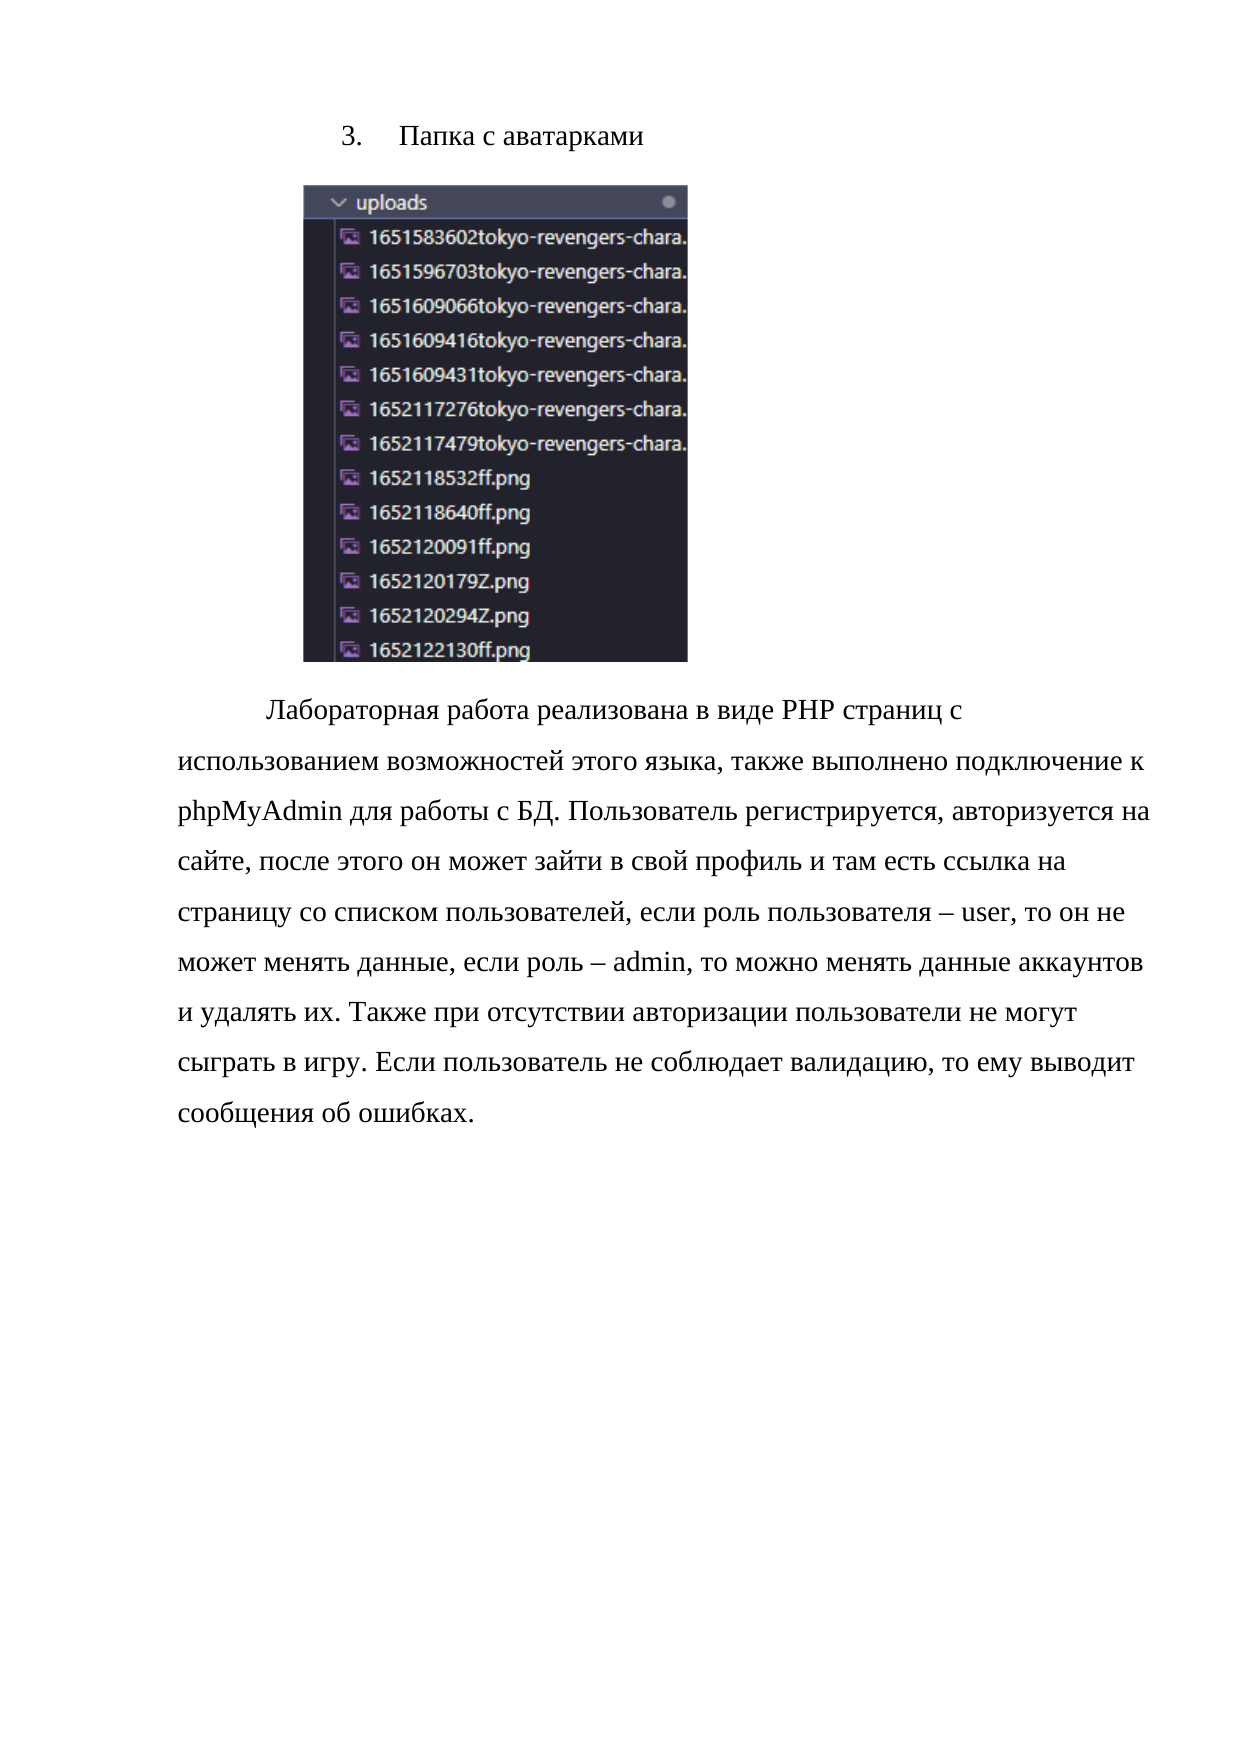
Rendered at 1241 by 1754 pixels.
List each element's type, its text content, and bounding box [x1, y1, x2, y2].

list Папка с аватарками [252, 118, 1152, 152]
picture [303, 185, 688, 662]
text Лабораторная работа реализована в виде PHP страниц с использованием возможностей этого языка, также выполнено подключение к phpMyAdmin для работы с БД. Пользователь регистрируется, авторизуется на сайте, после этого он может зайти в свой профиль и там есть ссылка на страницу со списком пользователей, если роль пользователя – user, то он не может менять данные, если роль – admin, то можно менять данные аккаунтов и удалять их. Также при отсутствии авторизации пользователи не могут сыграть в игру. Если пользователь не соблюдает валидацию, то ему выводит сообщения об ошибках. [177, 692, 1152, 1128]
